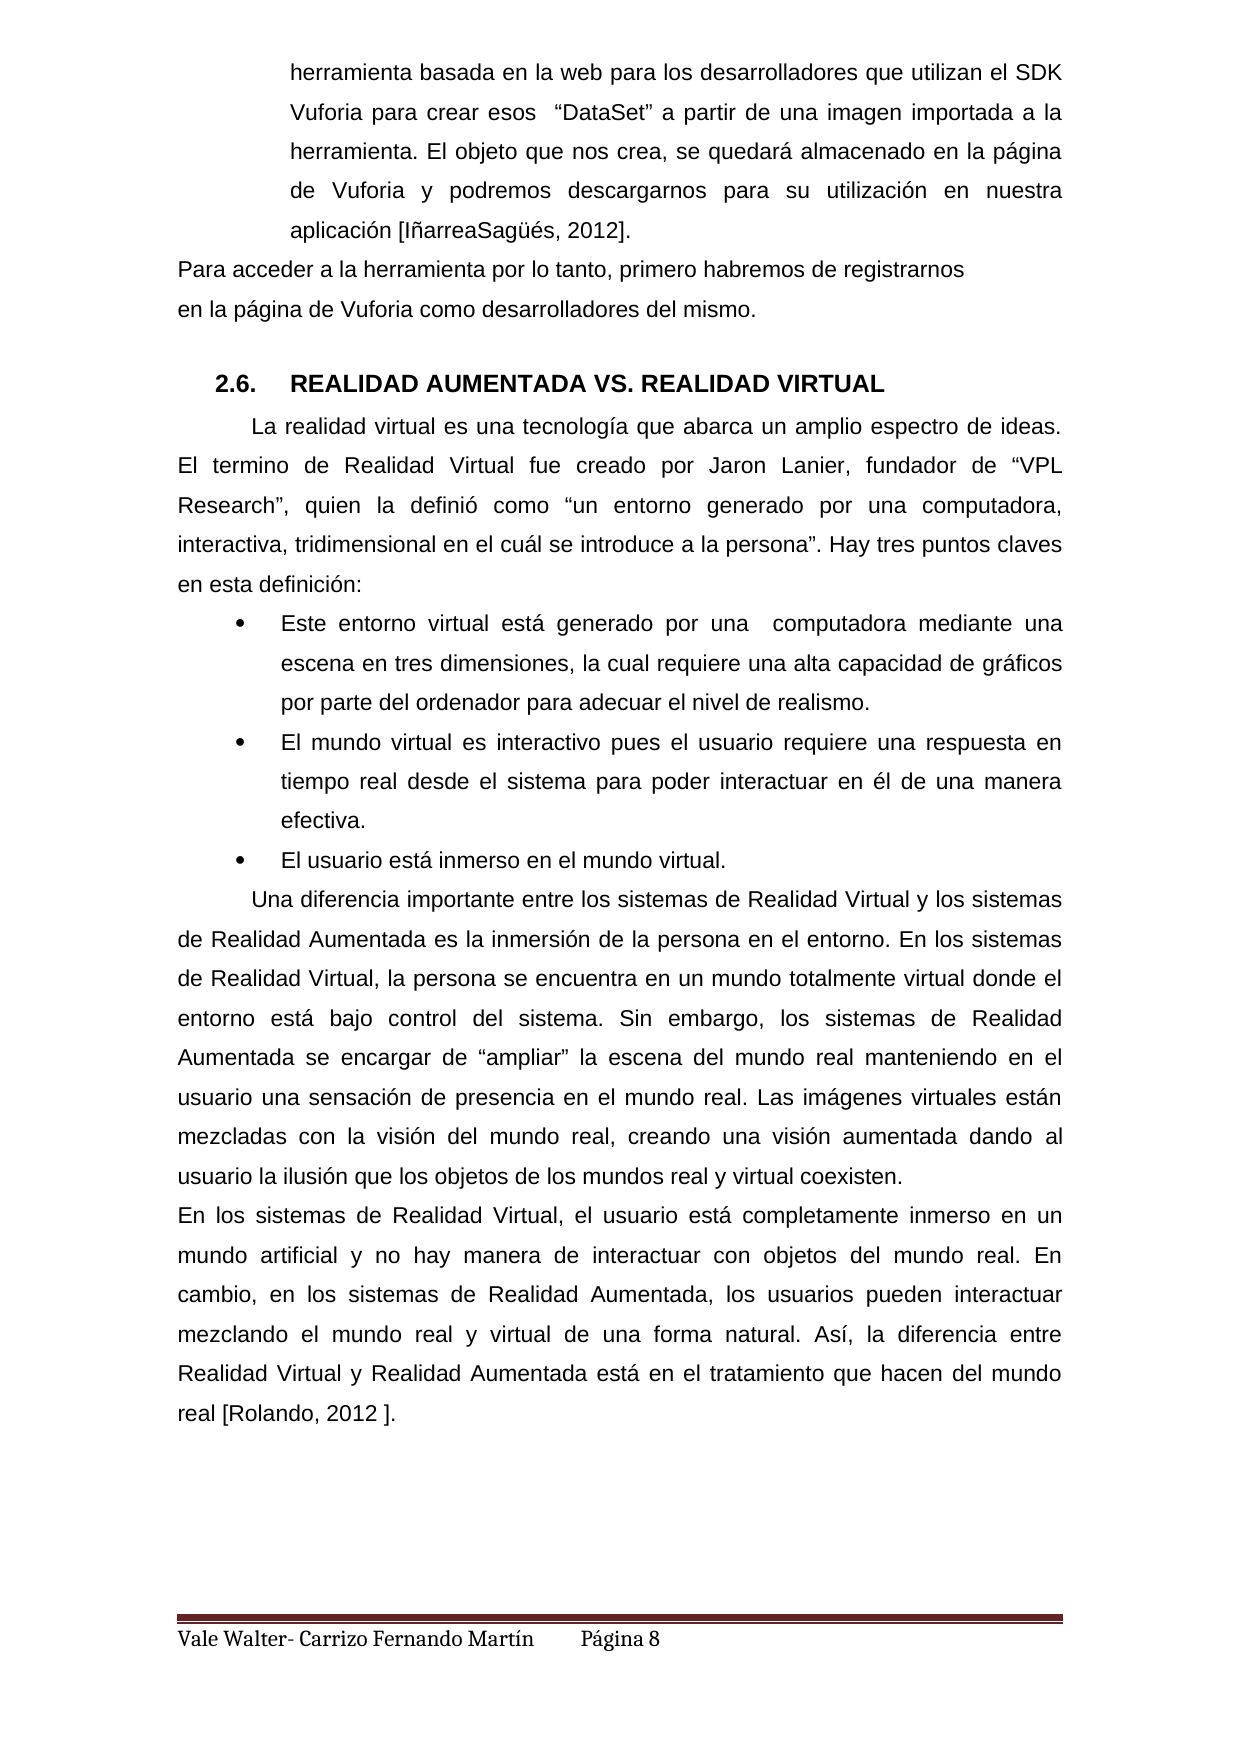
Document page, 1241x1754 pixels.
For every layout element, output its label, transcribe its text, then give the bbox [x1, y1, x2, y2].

text Una diferencia importante entre los sistemas de Realidad Virtual y los sistemas de Realidad Aumentada es la inmersión de la persona en el entorno. En los sistemas de Realidad Virtual, la persona se encuentra en un mundo totalmente virtual donde el entorno está bajo control del sistema. Sin embargo, los sistemas de Realidad Aumentada se encargar de “ampliar” la escena del mundo real manteniendo en el usuario una sensación de presencia en el mundo real. Las imágenes virtuales están mezcladas con la visión del mundo real, creando una visión aumentada dando al usuario la ilusión que los objetos de los mundos real y virtual coexisten. [177, 886, 1063, 1189]
text En los sistemas de Realidad Virtual, el usuario está completamente inmerso en un mundo artificial y no hay manera de interactuar con objetos del mundo real. En cambio, en los sistemas de Realidad Aumentada, los usuarios pueden interactuar mezclando el mundo real y virtual de una forma natural. Así, la diferencia entre Realidad Virtual y Realidad Aumentada está en el tratamiento que hacen del mundo real [Rolando, 2012 ]. [177, 1202, 1063, 1426]
list REALIDAD AUMENTADA VS. REALIDAD VIRTUAL [215, 369, 1063, 398]
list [215, 59, 1063, 243]
list Este entorno virtual está generado por una computadora mediante una escena en tres dimensiones, la cual requiere una alta capacidad de gráficos por parte del ordenador para adecuar el nivel de realismo. [236, 610, 1063, 715]
text en la página de Vuforia como desarrolladores del mismo. [177, 296, 1063, 322]
list El usuario está inmerso en el mundo virtual. [236, 847, 1063, 873]
text La realidad virtual es una tecnología que abarca un amplio espectro de ideas. El termino de Realidad Virtual fue creado por Jaron Lanier, fundador de “VPL Research”, quien la definió como “un entorno generado por una computadora, interactiva, tridimensional en el cuál se introduce a la persona”. Hay tres puntos claves en esta definición: [177, 413, 1063, 597]
text Para acceder a la herramienta por lo tanto, primero habremos de registrarnos [177, 256, 1063, 283]
list El mundo virtual es interactivo pues el usuario requiere una respuesta en tiempo real desde el sistema para poder interactuar en él de una manera efectiva. [236, 728, 1063, 834]
